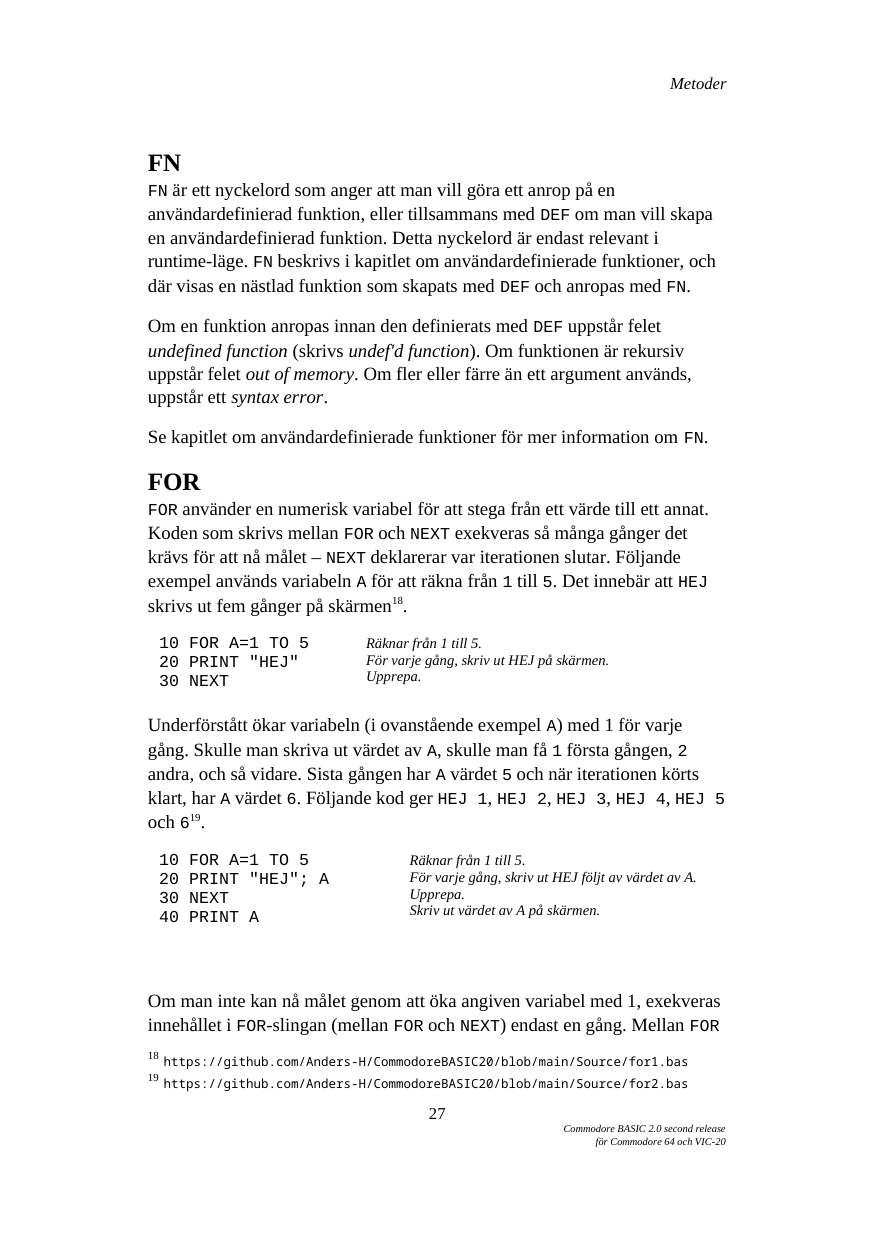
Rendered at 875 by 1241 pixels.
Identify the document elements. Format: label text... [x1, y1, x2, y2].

text Underförstått ökar variabeln (i ovanstående exempel A) med 1 för varje gång. Skulle man skriva ut värdet av A, skulle man få 1 första gången, 2 andra, och så vidare. Sista gången har A värdet 5 och när iterationen körts klart, har A värdet 6. Följande kod ger HEJ 1, HEJ 2, HEJ 3, HEJ 4, HEJ 5 och 6. [148, 691, 726, 833]
table_header 10 FOR A=1 TO 5 20 PRINT "HEJ" 30 NEXT [148, 635, 354, 691]
table_header Räknar från 1 till 5. För varje gång, skriv ut HEJ på skärmen. Upprepa. [355, 635, 725, 691]
text FN är ett nyckelord som anger att man vill göra ett anrop på en användardefinierad funktion, eller tillsammans med DEF om man vill skapa en användardefinierad funktion. Detta nyckelord är endast relevant i runtime-läge. FN beskrivs i kapitlet om användardefinierade funktioner, och där visas en nästlad funktion som skapats med DEF och anropas med FN. [148, 179, 726, 297]
text FOR använder en numerisk variabel för att stega från ett värde till ett annat. Koden som skrivs mellan FOR och NEXT exekveras så många gånger det krävs för att nå målet – NEXT deklarerar var iterationen slutar. Följande exempel används variabeln A för att räkna från 1 till 5. Det innebär att HEJ skrivs ut fem gånger på skärmen. [148, 498, 726, 616]
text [148, 990, 726, 1036]
table_header Räknar från 1 till 5. För varje gång, skriv ut HEJ följt av värdet av A. Upprepa. Skriv ut värdet av A på skärmen. [398, 852, 725, 927]
table_header 10 FOR A=1 TO 5 20 PRINT "HEJ"; A 30 NEXT 40 PRINT A [148, 852, 398, 927]
subtitle FOR [148, 467, 726, 496]
subtitle FN [148, 148, 726, 176]
text Om en funktion anropas innan den definierats med DEF uppstår felet undefined function (skrivs undef'd function). Om funktionen är rekursiv uppstår felet out of memory. Om fler eller färre än ett argument används, uppstår ett syntax error. [148, 315, 726, 408]
text Se kapitlet om användardefinierade funktioner för mer information om FN. [148, 426, 726, 448]
